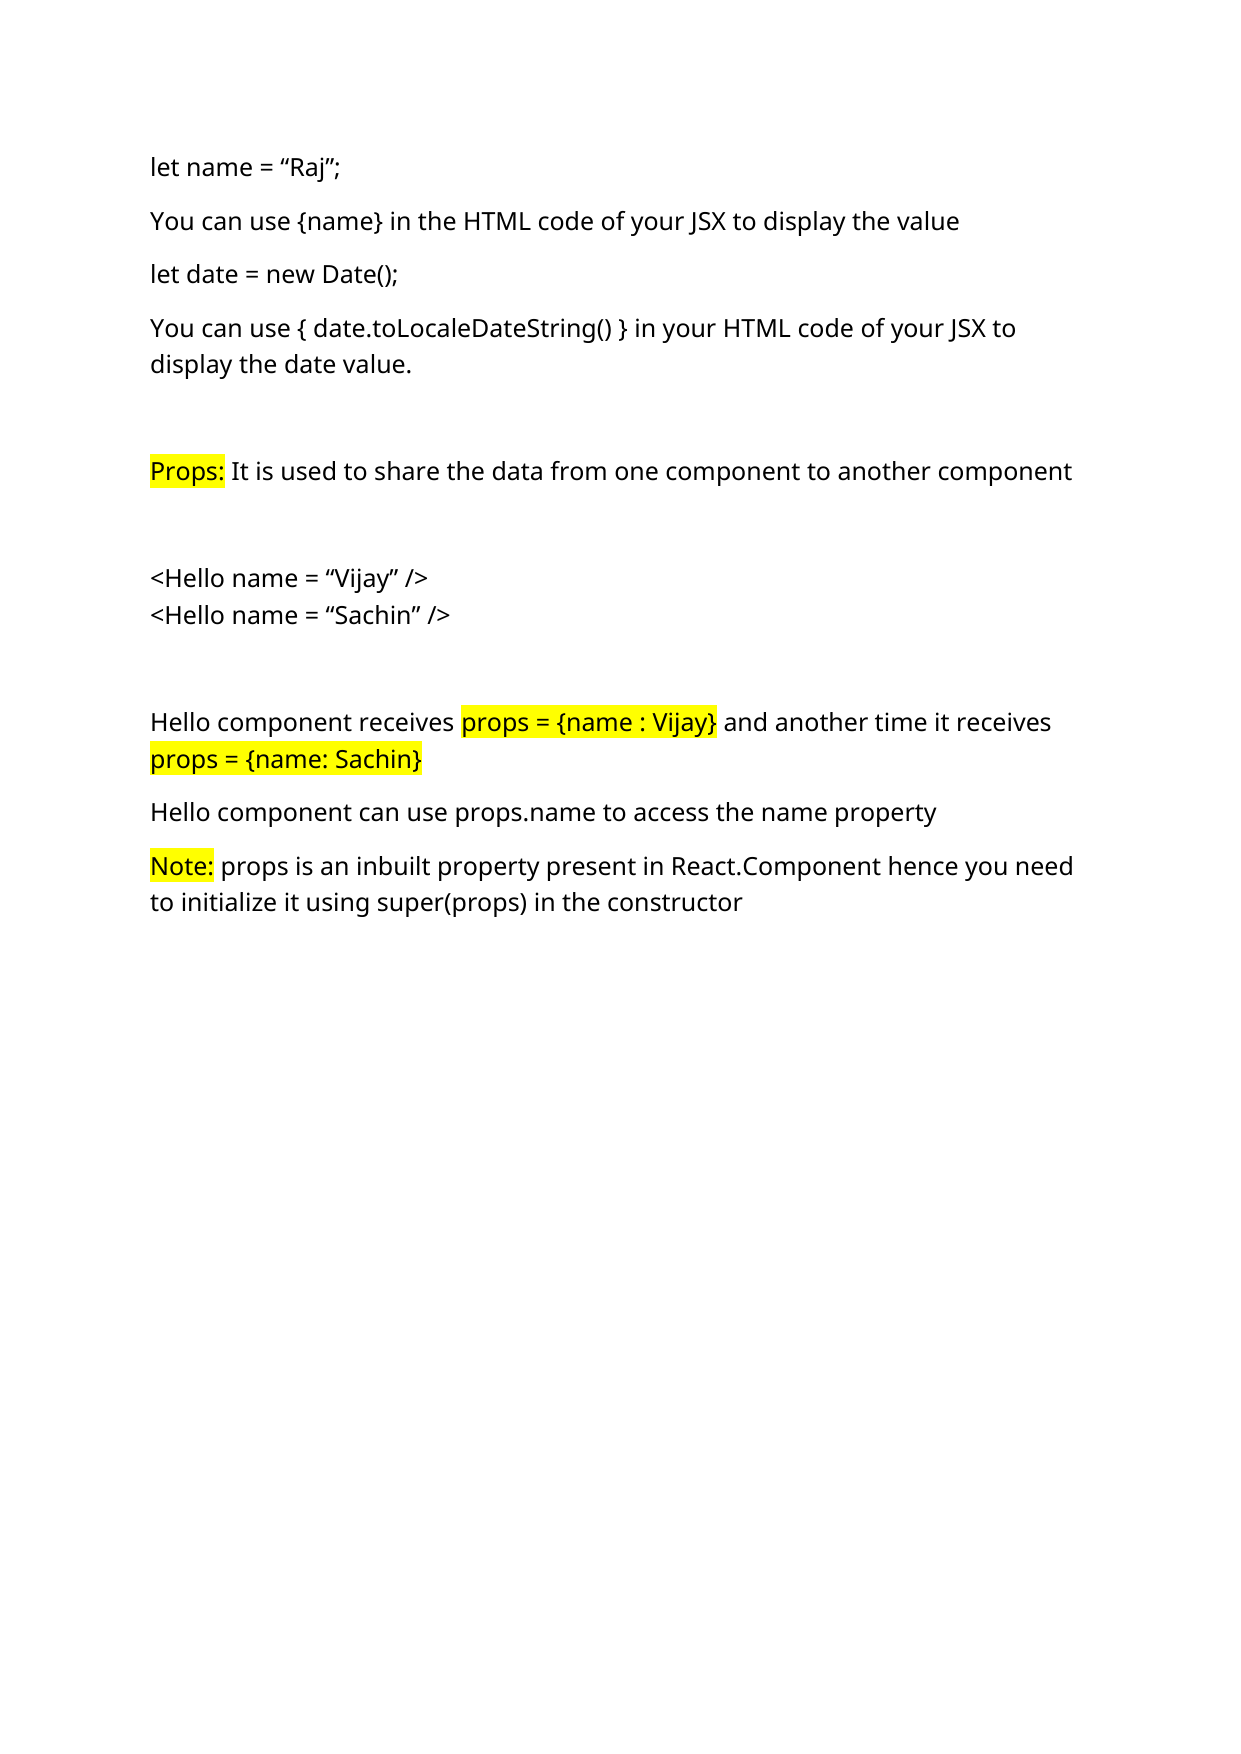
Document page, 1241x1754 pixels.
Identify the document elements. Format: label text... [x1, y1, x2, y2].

text Note: props is an inbuilt property present in React.Component hence you need to initialize it using super(props) in the constructor [150, 848, 1090, 919]
text let name = “Raj”; [150, 150, 1090, 184]
text You can use {name} in the HTML code of your JSX to display the value [150, 203, 1090, 237]
text let date = new Date(); [150, 257, 1090, 291]
text <Hello name = “Vijay” /> <Hello name = “Sachin” /> [150, 561, 1090, 632]
text Hello component receives props = {name : Vijay} and another time it receives props = {name: Sachin} [150, 704, 1090, 775]
text Hello component can use props.name to access the name property [150, 795, 1090, 829]
text Props: It is used to share the data from one component to another component [225, 454, 1090, 488]
text You can use { date.toLocaleDateString() } in your HTML code of your JSX to display the date value. [150, 310, 1090, 381]
